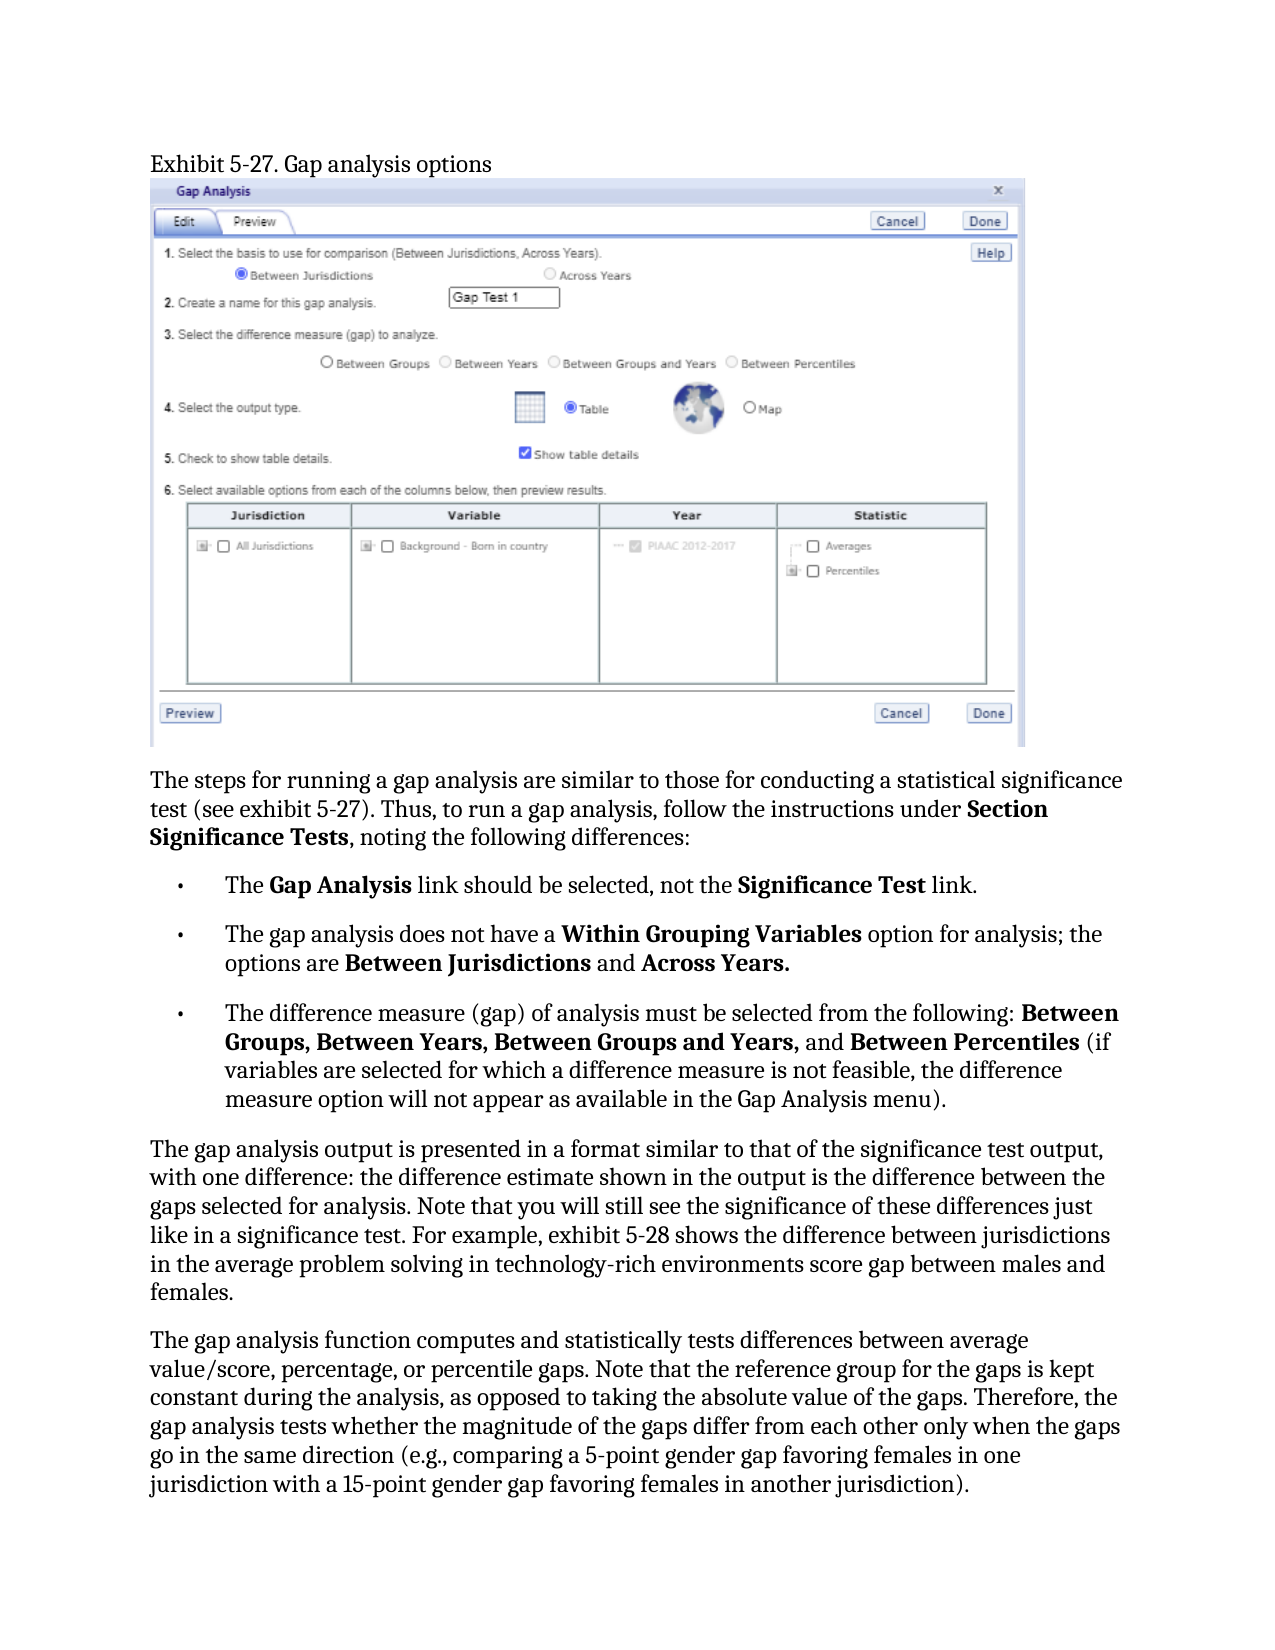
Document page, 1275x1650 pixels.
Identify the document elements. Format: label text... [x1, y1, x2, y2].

text The steps for running a gap analysis are similar to those for conducting a statistical significance test (see exhibit 5-27). Thus, to run a gap analysis, follow the instructions under Section Significance Tests, noting the following differences: [150, 766, 1125, 852]
text The gap analysis output is presented in a format similar to that of the significance test output, with one difference: the difference estimate shown in the output is the difference between the gaps selected for analysis. Note that you will still see the significance of these differences just like in a significance test. For example, exhibit 5-28 shows the difference between jurisdictions in the average problem solving in technology-rich environments score gap between males and females. [150, 1134, 1125, 1307]
list The difference measure (gap) of analysis must be selected from the following: Between Groups, Between Years, Between Groups and Years, and Between Percentiles (if variables are selected for which a difference measure is not feasible, the difference measure option will not appear as available in the Gap Analysis menu). [175, 999, 1125, 1114]
list The Gap Analysis link should be selected, not the Significance Test link. [175, 871, 1125, 899]
list The gap analysis does not have a Within Grouping Variables option for analysis; the options are Between Jurisdictions and Across Years. [175, 920, 1125, 978]
text The gap analysis function computes and statistically tests differences between average value/score, percentage, or percentile gaps. Note that the reference group for the gaps is kept constant during the analysis, as opposed to taking the absolute value of the gaps. Therefore, the gap analysis tests whether the magnitude of the gaps differ from each other only when the gaps go in the same direction (e.g., comparing a 5-point gender gap favoring females in one jurisdiction with a 15-point gender gap favoring females in another jurisdiction). [150, 1326, 1125, 1498]
picture [150, 178, 1025, 747]
